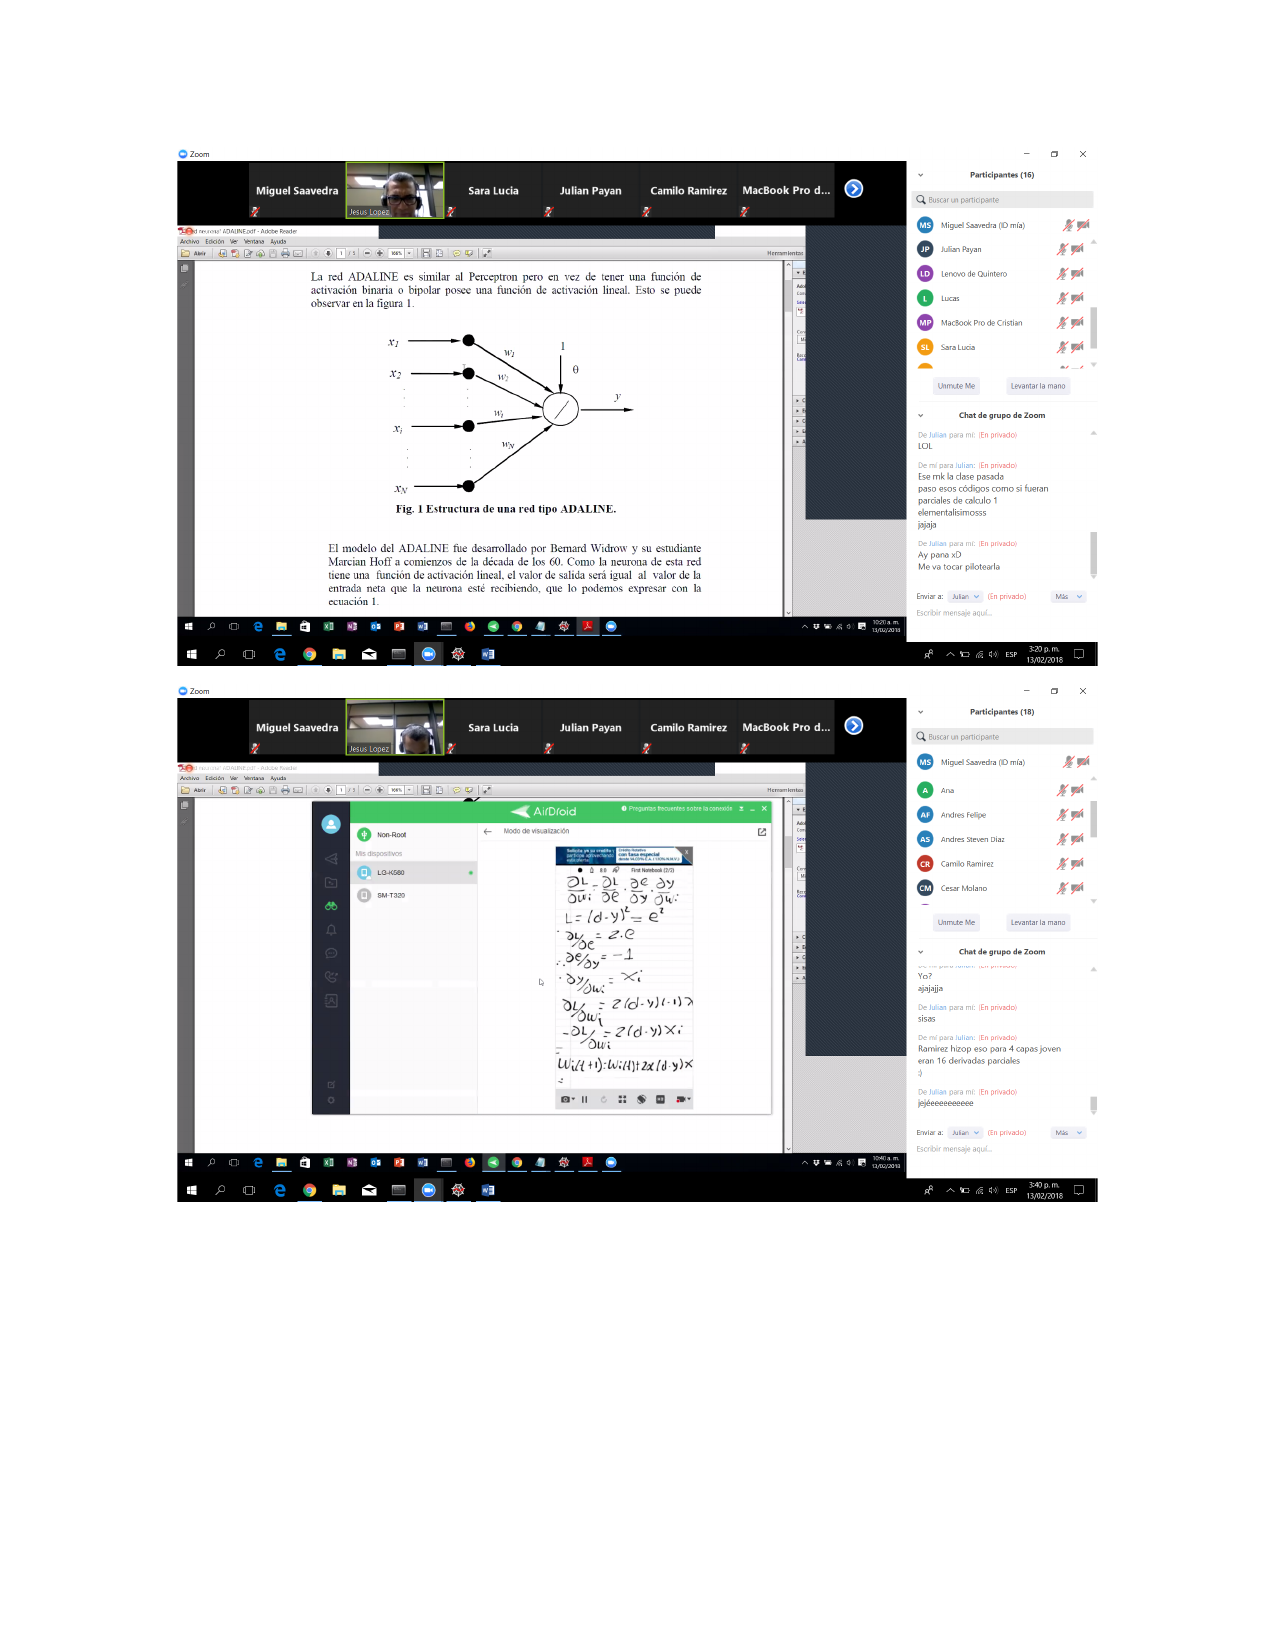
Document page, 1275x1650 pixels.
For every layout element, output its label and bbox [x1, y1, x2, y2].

picture [177, 147, 1098, 666]
picture [177, 684, 1098, 1202]
